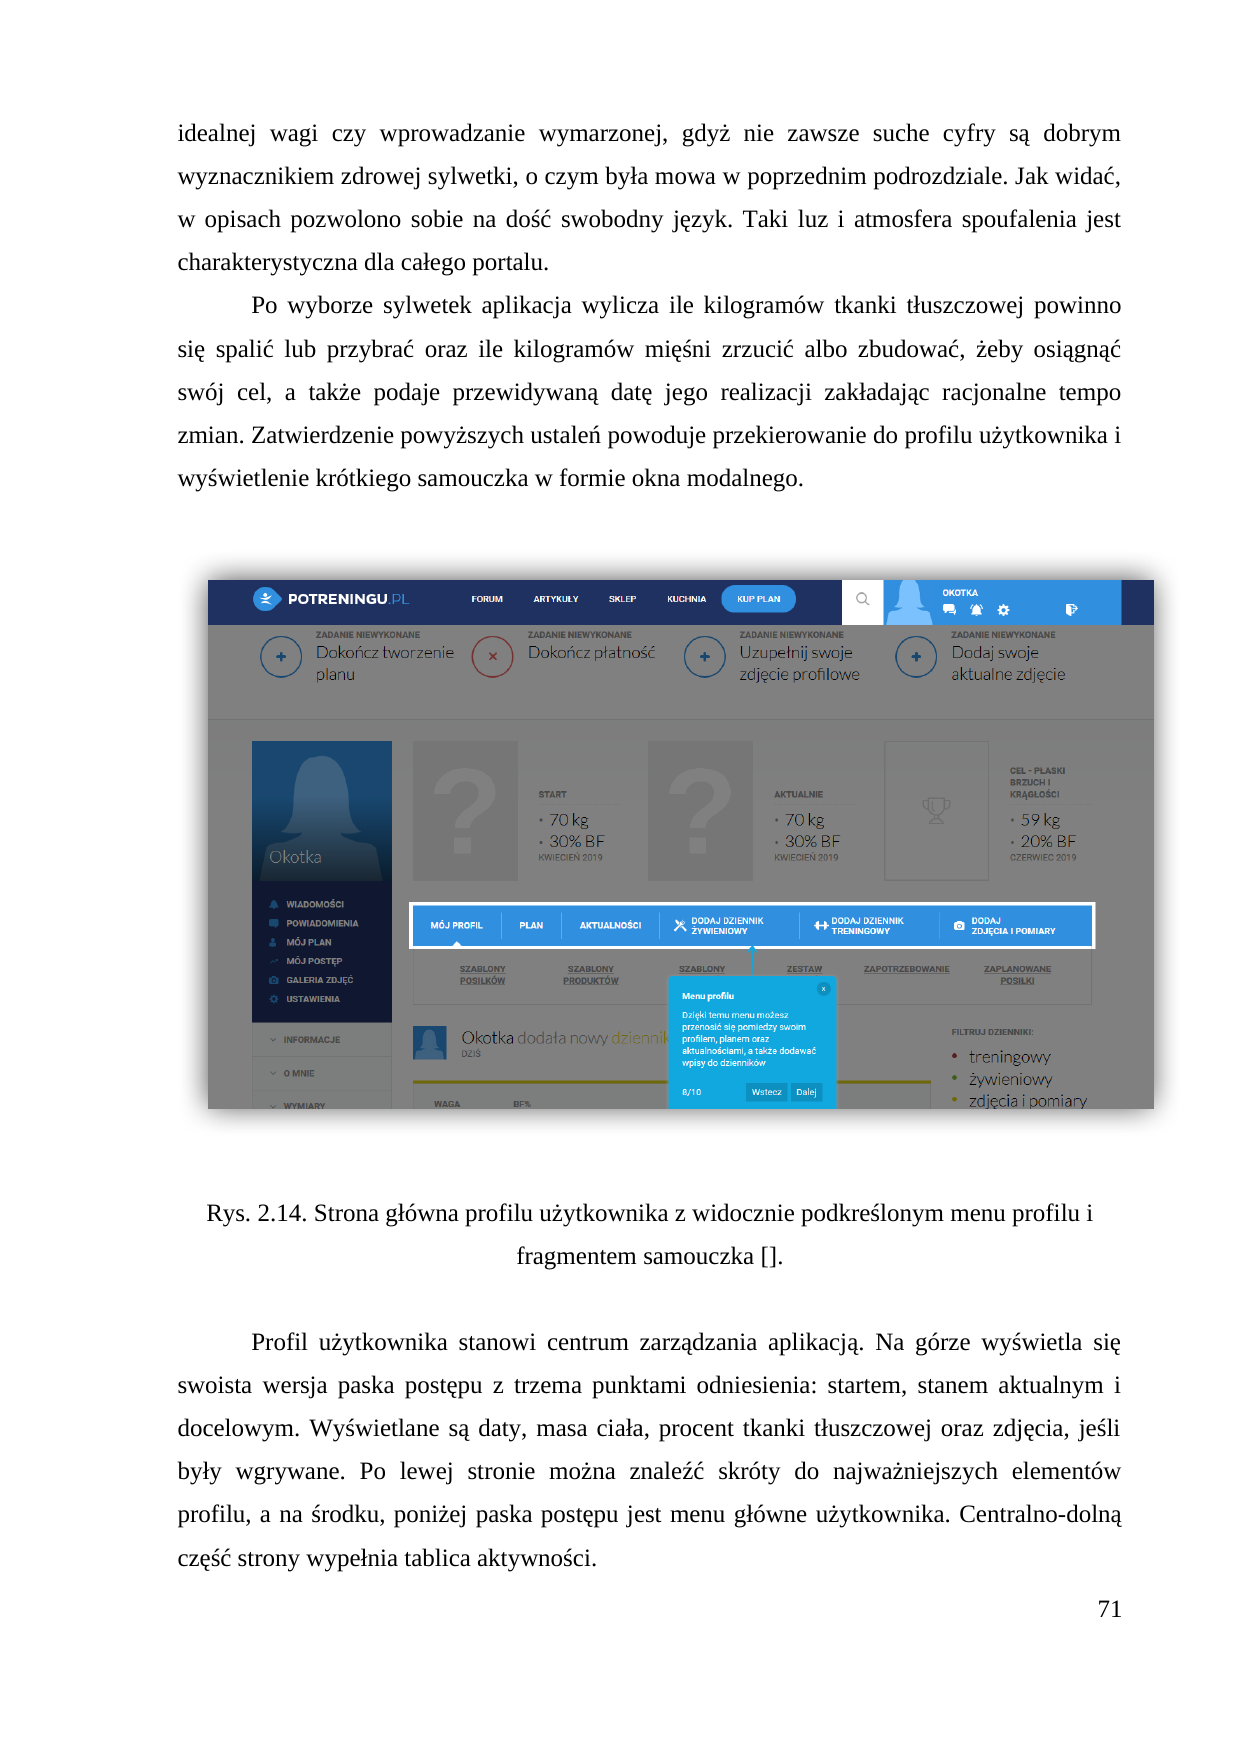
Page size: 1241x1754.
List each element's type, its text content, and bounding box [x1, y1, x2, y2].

text Rys. 2.14. Strona główna profilu użytkownika z widocznie podkreślonym menu profilu i fragmentem samouczka []. [177, 1198, 1122, 1269]
text Profil użytkownika stanowi centrum zarządzania aplikacją. Na górze wyświetla się swoista wersja paska postępu z trzema punktami odniesienia: startem, stanem aktualnym i docelowym. Wyświetlane są daty, masa ciała, procent tkanki tłuszczowej oraz zdjęcia, jeśli były wgrywane. Po lewej stronie można znaleźć skróty do najważniejszych elementów profilu, a na środku, poniżej paska postępu jest menu główne użytkownika. Centralno-dolną część strony wypełnia tablica aktywności. [177, 1327, 1122, 1571]
picture [208, 580, 1154, 1109]
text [177, 118, 1122, 276]
picture [683, 994, 696, 998]
picture [720, 993, 733, 998]
text Po wyborze sylwetek aplikacja wylicza ile kilogramów tkanki tłuszczowej powinno się spalić lub przybrać oraz ile kilogramów mięśni zrzucić albo zbudować, żeby osiągnąć swój cel, a także podaje przewidywaną datę jego realizacji zakładając racjonalne tempo zmian. Zatwierdzenie powyższych ustaleń powoduje przekierowanie do profilu użytkownika i wyświetlenie krótkiego samouczka w formie okna modalnego. [177, 291, 1122, 492]
